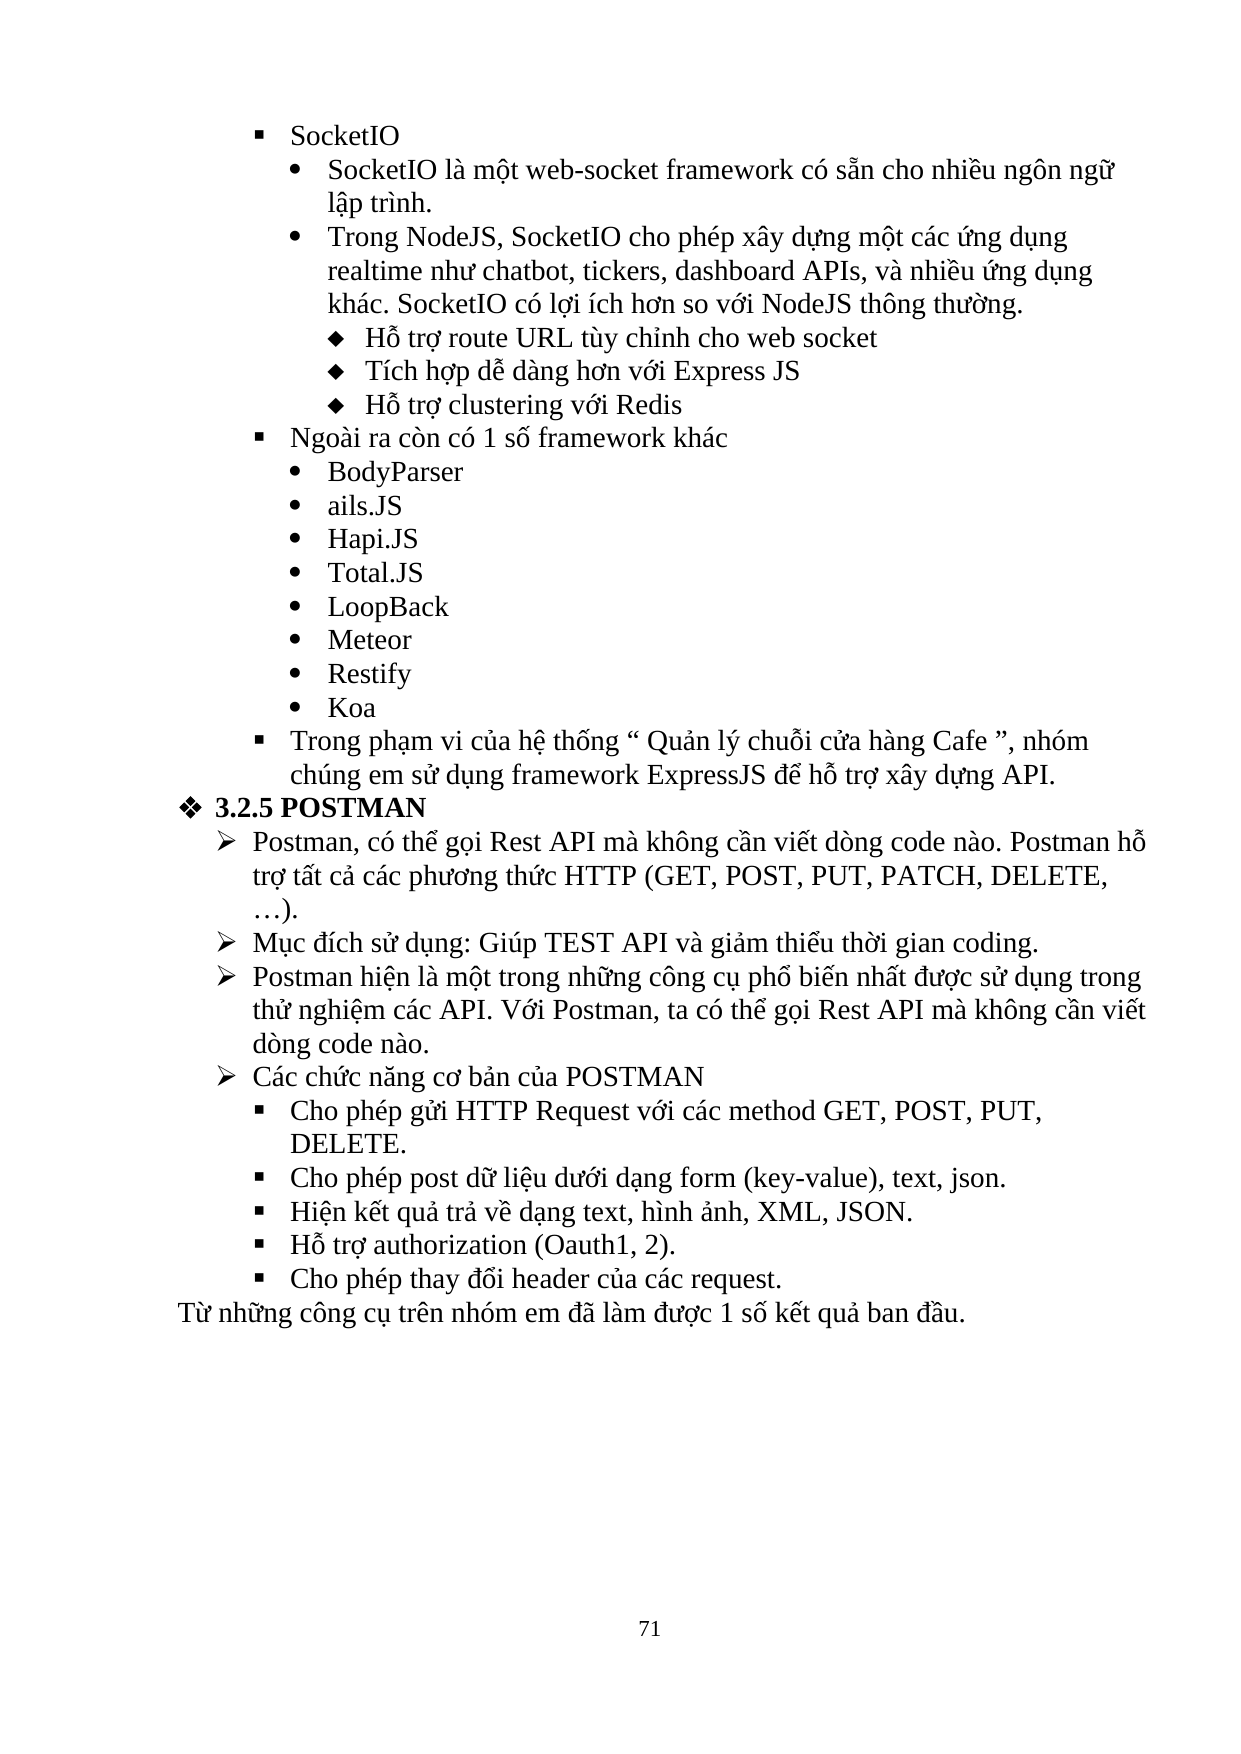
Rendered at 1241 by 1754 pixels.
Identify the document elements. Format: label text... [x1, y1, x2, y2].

list BodyParser [290, 454, 1152, 488]
list Meteor [290, 622, 1152, 656]
list LoopBack [290, 589, 1152, 622]
list Restify [290, 656, 1152, 690]
list Hỗ trợ clustering với Redis [327, 387, 1152, 421]
list Total.JS [290, 555, 1152, 589]
list Cho phép thay đổi header của các request. [252, 1261, 1152, 1295]
list ails.JS [290, 488, 1152, 522]
text Từ những công cụ trên nhóm em đã làm được 1 số kết quả ban đầu. [177, 1295, 1152, 1328]
list Hỗ trợ authorization (Oauth1, 2). [252, 1227, 1152, 1261]
list Tích hợp dễ dàng hơn với Express JS [327, 353, 1152, 387]
list Mục đích sử dụng: Giúp TEST API và giảm thiểu thời gian coding. [215, 925, 1152, 959]
list Postman hiện là một trong những công cụ phổ biến nhất được sử dụng trong thử nghiệm các API. Với Postman, ta có thể gọi Rest API mà không cần viết dòng code nào. [215, 959, 1152, 1059]
list Ngoài ra còn có 1 số framework khác [252, 421, 1152, 454]
list SocketIO là một web-socket framework có sẵn cho nhiều ngôn ngữ lập trình. [290, 152, 1152, 219]
list Hapi.JS [290, 522, 1152, 555]
list 3.2.5 POSTMAN [177, 791, 1152, 824]
list Postman, có thể gọi Rest API mà không cần viết dòng code nào. Postman hỗ trợ tất cả các phương thức HTTP (GET, POST, PUT, PATCH, DELETE, …). [215, 824, 1152, 925]
list SocketIO [252, 118, 1152, 152]
list Các chức năng cơ bản của POSTMAN [215, 1059, 1152, 1093]
list Trong phạm vi của hệ thống “ Quản lý chuỗi cửa hàng Cafe ”, nhóm chúng em sử dụng framework ExpressJS để hỗ trợ xây dựng API. [252, 723, 1152, 791]
list Koa [290, 690, 1152, 723]
list Hỗ trợ route URL tùy chỉnh cho web socket [327, 320, 1152, 353]
list Hiện kết quả trả về dạng text, hình ảnh, XML, JSON. [252, 1194, 1152, 1227]
list Trong NodeJS, SocketIO cho phép xây dựng một các ứng dụng realtime như chatbot, tickers, dashboard APIs, và nhiều ứng dụng khác. SocketIO có lợi ích hơn so với NodeJS thông thường. [290, 219, 1152, 320]
list Cho phép gửi HTTP Request với các method GET, POST, PUT, DELETE. [252, 1093, 1152, 1160]
list Cho phép post dữ liệu dưới dạng form (key-value), text, json. [252, 1160, 1152, 1194]
